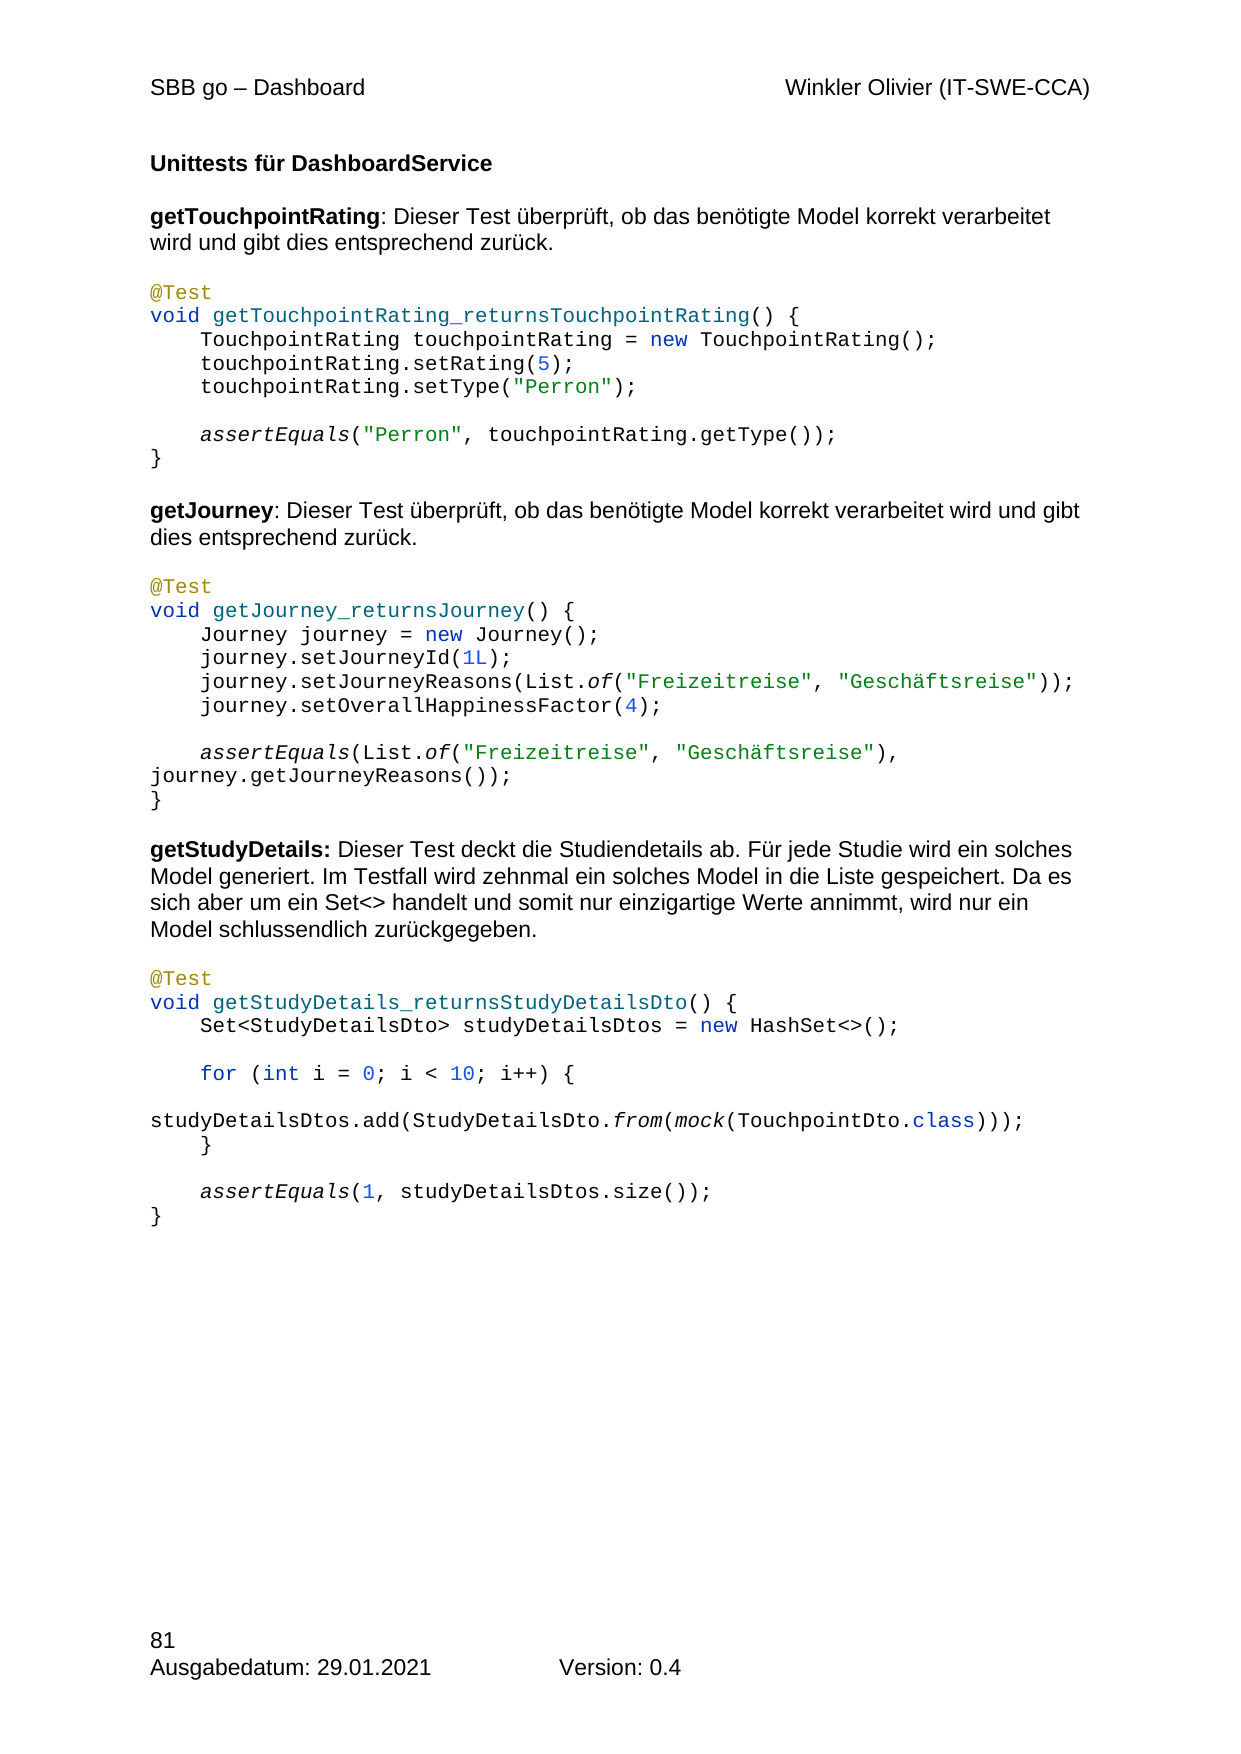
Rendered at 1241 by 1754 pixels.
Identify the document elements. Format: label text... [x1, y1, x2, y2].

text @Test void getStudyDetails_returnsStudyDetailsDto() { Set<StudyDetailsDto> studyDetailsDtos = new HashSet<>(); for (int i = 0; i < 10; i++) { studyDetailsDtos.add(StudyDetailsDto.from(mock(TouchpointDto.class))); } assertEquals(1, studyDetailsDtos.size()); } [150, 968, 1090, 1228]
text getStudyDetails: Dieser Test deckt die Studiendetails ab. Für jede Studie wird ein solches Model generiert. Im Testfall wird zehnmal ein solches Model in die Liste gespeichert. Da es sich aber um ein Set<> handelt und somit nur einzigartige Werte annimmt, wird nur ein Model schlussendlich zurückgegeben. [150, 836, 1090, 942]
text Unittests für DashboardService [150, 150, 1090, 176]
text @Test void getTouchpointRating_returnsTouchpointRating() { TouchpointRating touchpointRating = new TouchpointRating(); touchpointRating.setRating(5); touchpointRating.setType("Perron"); assertEquals("Perron", touchpointRating.getType()); } [150, 282, 1090, 471]
text getTouchpointRating: Dieser Test überprüft, ob das benötigte Model korrekt verarbeitet wird und gibt dies entsprechend zurück. [150, 203, 1090, 255]
text @Test void getJourney_returnsJourney() { Journey journey = new Journey(); journey.setJourneyId(1L); journey.setJourneyReasons(List.of("Freizeitreise", "Geschäftsreise")); journey.setOverallHappinessFactor(4); assertEquals(List.of("Freizeitreise", "Geschäftsreise"), journey.getJourneyReasons()); } [150, 576, 1090, 813]
text getJourney: Dieser Test überprüft, ob das benötigte Model korrekt verarbeitet wird und gibt dies entsprechend zurück. [150, 497, 1090, 550]
